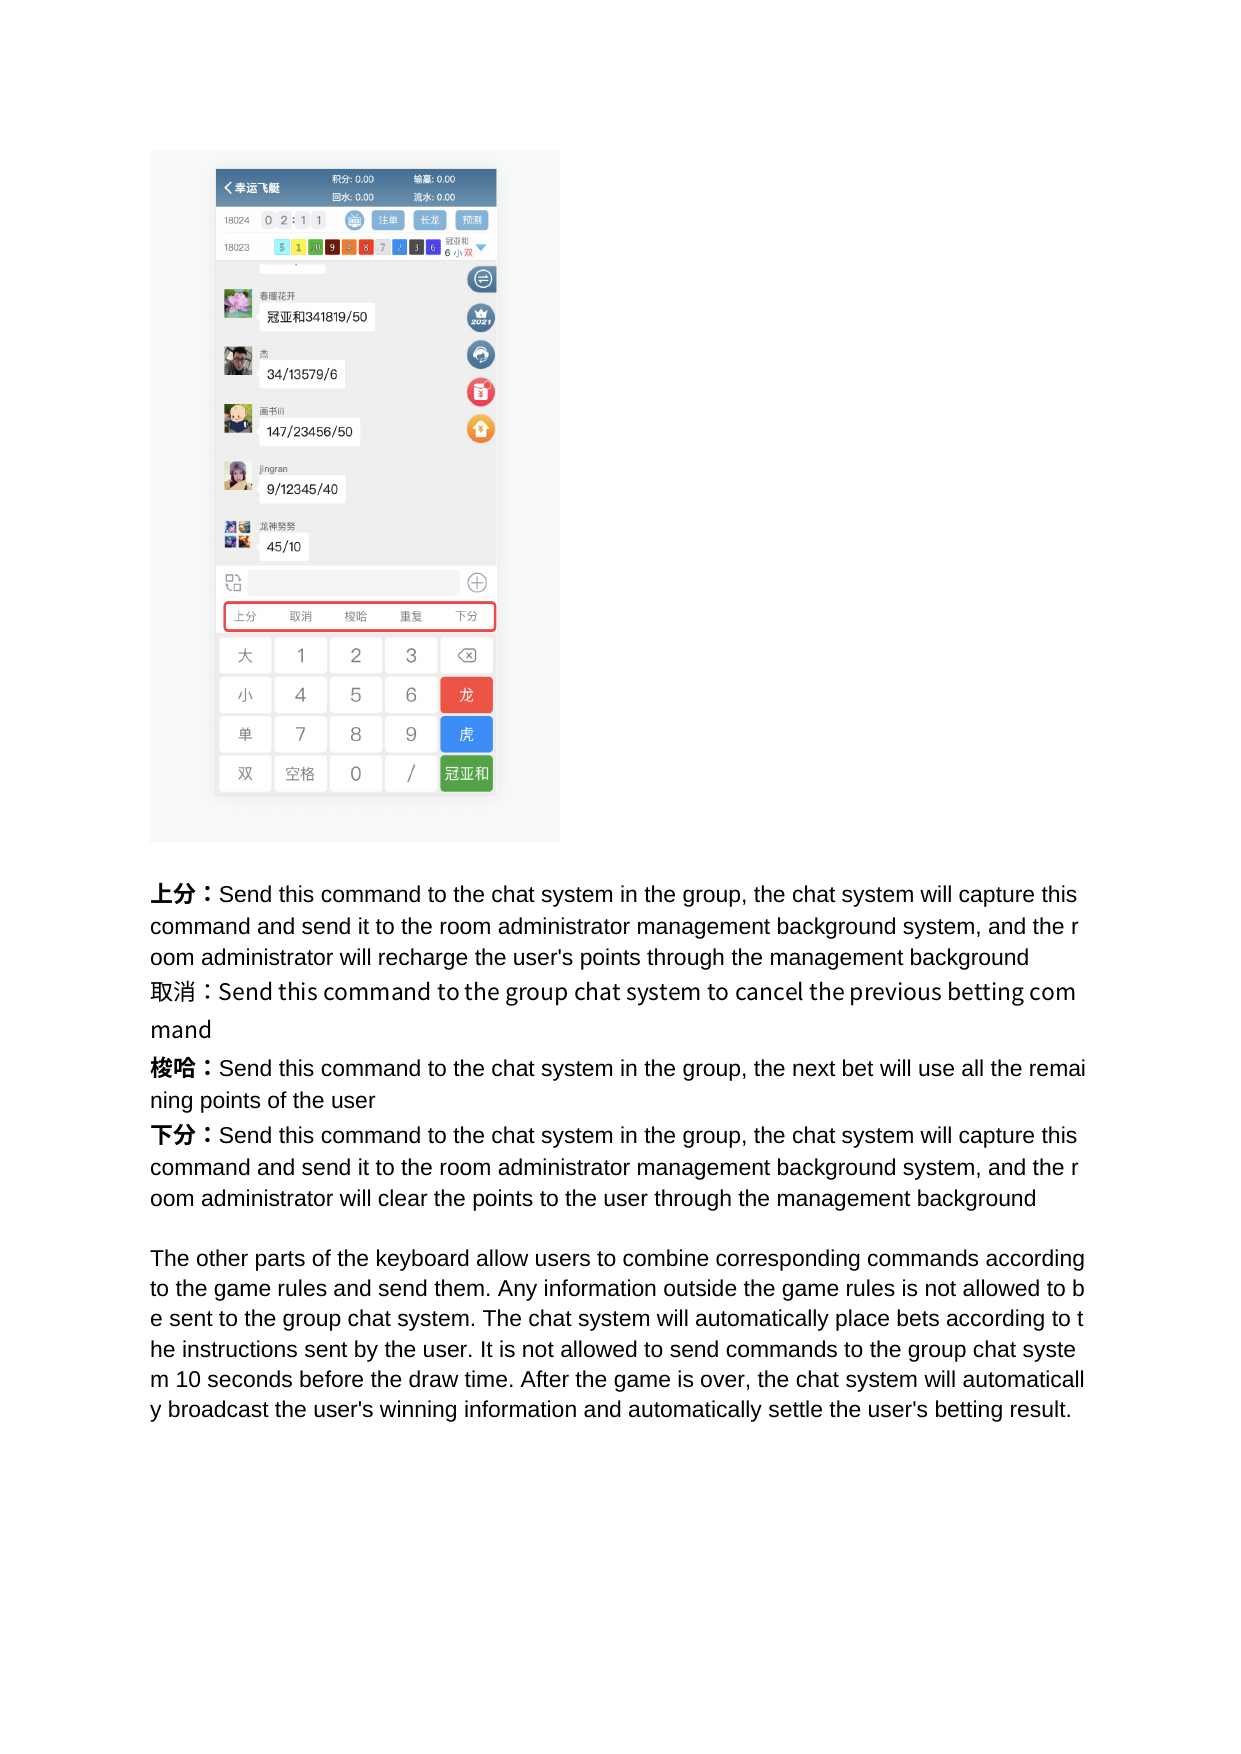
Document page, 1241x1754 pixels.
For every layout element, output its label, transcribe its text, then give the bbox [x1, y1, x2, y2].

picture [150, 150, 561, 843]
text The other parts of the keyboard allow users to combine corresponding commands according to the game rules and send them. Any information outside the game rules is not allowed to be sent to the group chat system. The chat system will automatically place bets according to the instructions sent by the user. It is not allowed to send commands to the group chat system 10 seconds before the draw time. After the game is over, the chat system will automatically broadcast the user's winning information and automatically settle the user's betting result. [150, 1245, 1090, 1422]
text 下分：Send this command to the chat system in the group, the chat system will capture this command and send it to the room administrator management background system, and the room administrator will clear the points to the user through the management background [150, 1117, 1090, 1211]
text 取消：Send this command to the group chat system to cancel the previous betting command [150, 974, 1090, 1045]
text 上分：Send this command to the chat system in the group, the chat system will capture this command and send it to the room administrator management background system, and the room administrator will recharge the user's points through the management background [150, 876, 1090, 970]
text 梭哈：Send this command to the chat system in the group, the next bet will use all the remaining points of the user [150, 1050, 1090, 1113]
